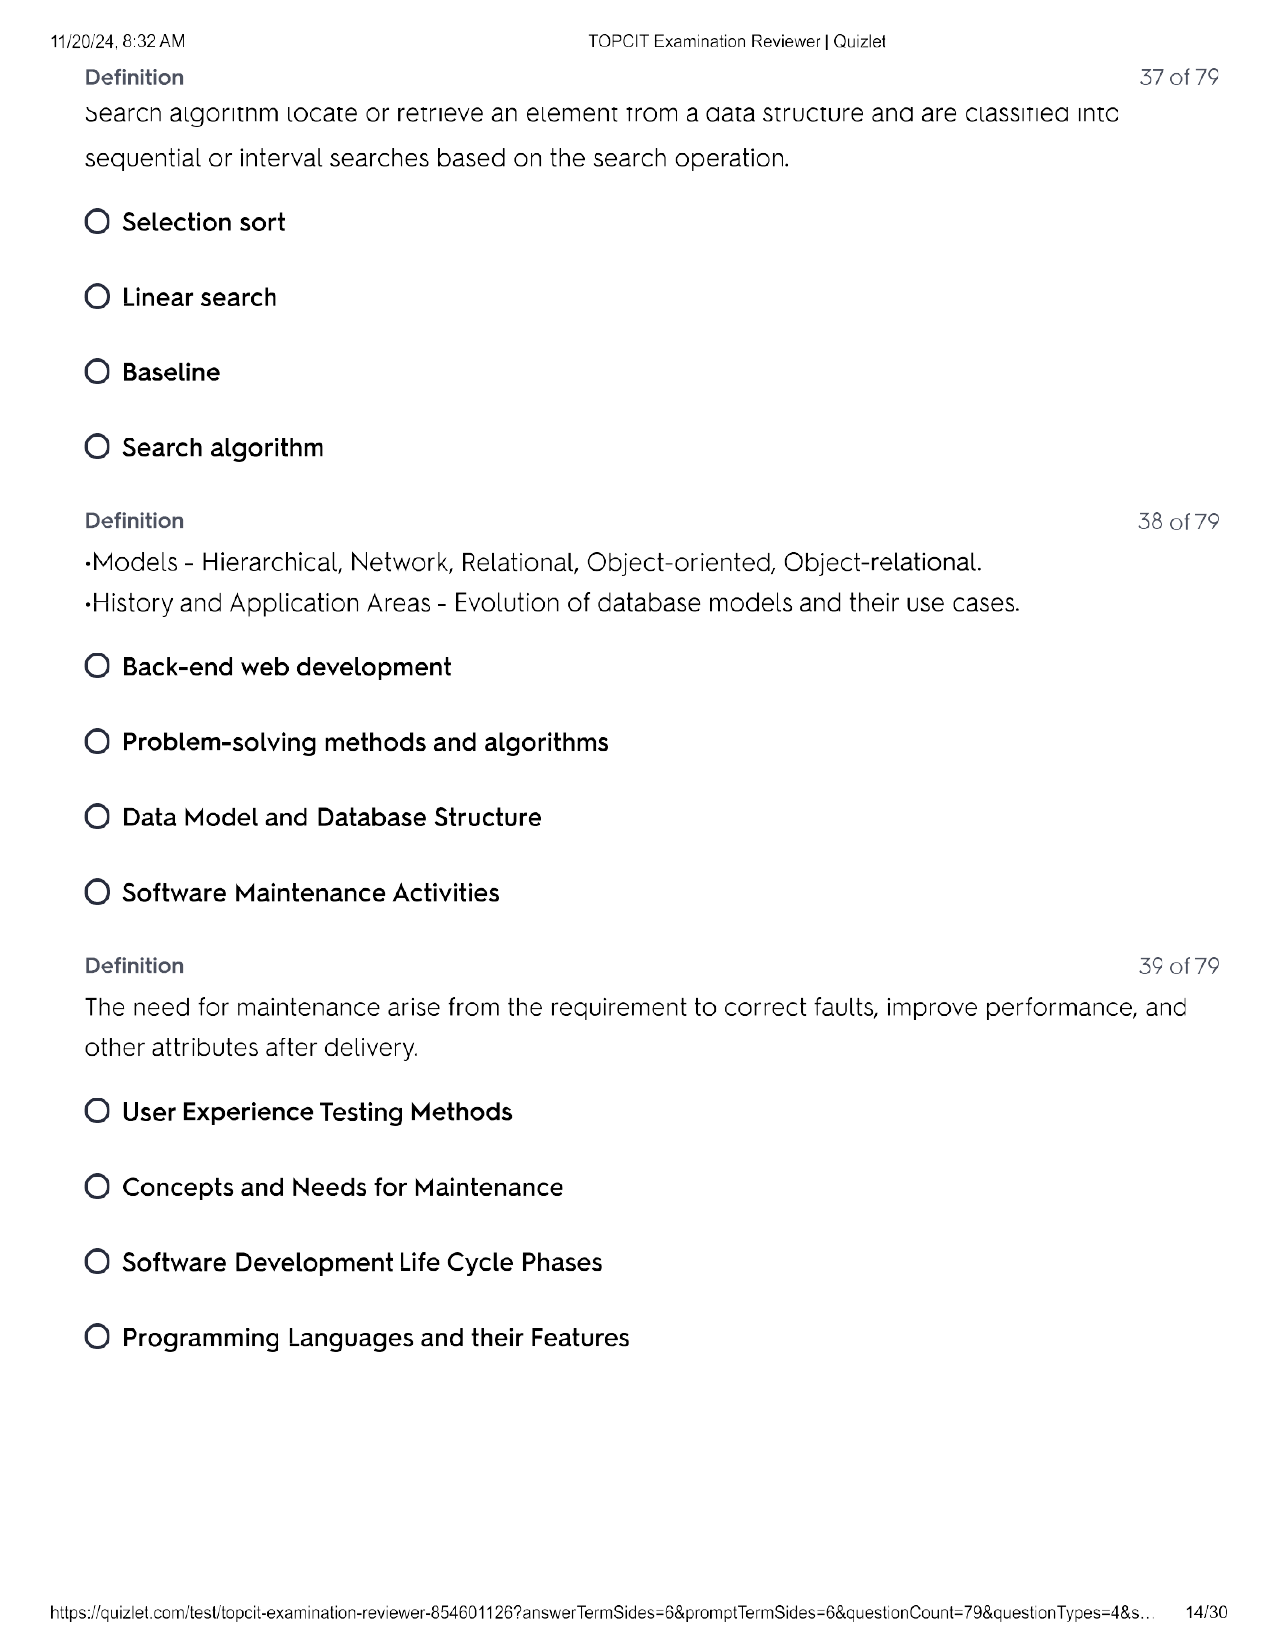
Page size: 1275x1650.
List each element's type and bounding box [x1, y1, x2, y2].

picture [51, 1605, 1154, 1622]
picture [456, 592, 1014, 612]
picture [84, 283, 110, 309]
picture [84, 728, 110, 754]
picture [85, 148, 783, 171]
picture [123, 1177, 563, 1200]
picture [84, 653, 110, 678]
picture [94, 551, 112, 570]
picture [122, 212, 285, 231]
picture [1170, 957, 1190, 974]
picture [834, 34, 886, 48]
picture [318, 807, 541, 826]
picture [124, 657, 451, 680]
picture [401, 1252, 602, 1276]
picture [123, 1102, 176, 1121]
picture [123, 34, 155, 47]
picture [1139, 957, 1163, 974]
picture [352, 551, 367, 571]
picture [85, 997, 1186, 1020]
picture [84, 208, 110, 234]
picture [84, 1173, 110, 1199]
picture [1170, 513, 1190, 530]
picture [299, 552, 342, 574]
picture [1170, 68, 1190, 85]
picture [370, 552, 453, 574]
picture [289, 1328, 629, 1352]
picture [1195, 68, 1219, 85]
picture [1195, 957, 1219, 974]
picture [159, 34, 184, 47]
picture [84, 878, 110, 905]
picture [122, 438, 323, 462]
picture [59, 34, 117, 50]
picture [588, 34, 821, 47]
picture [124, 1328, 278, 1352]
picture [84, 1248, 110, 1274]
picture [84, 803, 110, 829]
picture [84, 433, 110, 459]
picture [1195, 513, 1219, 529]
picture [124, 287, 276, 306]
picture [124, 807, 307, 826]
picture [84, 1323, 110, 1349]
picture [463, 552, 860, 576]
picture [1194, 1605, 1227, 1618]
picture [222, 732, 608, 756]
picture [85, 1038, 417, 1061]
picture [221, 552, 296, 571]
picture [320, 1102, 402, 1126]
picture [115, 552, 177, 571]
picture [84, 358, 110, 384]
picture [1138, 512, 1162, 529]
picture [85, 107, 1118, 127]
picture [84, 1098, 110, 1123]
picture [122, 1252, 393, 1276]
picture [1140, 69, 1164, 85]
picture [122, 882, 499, 902]
picture [94, 592, 430, 617]
